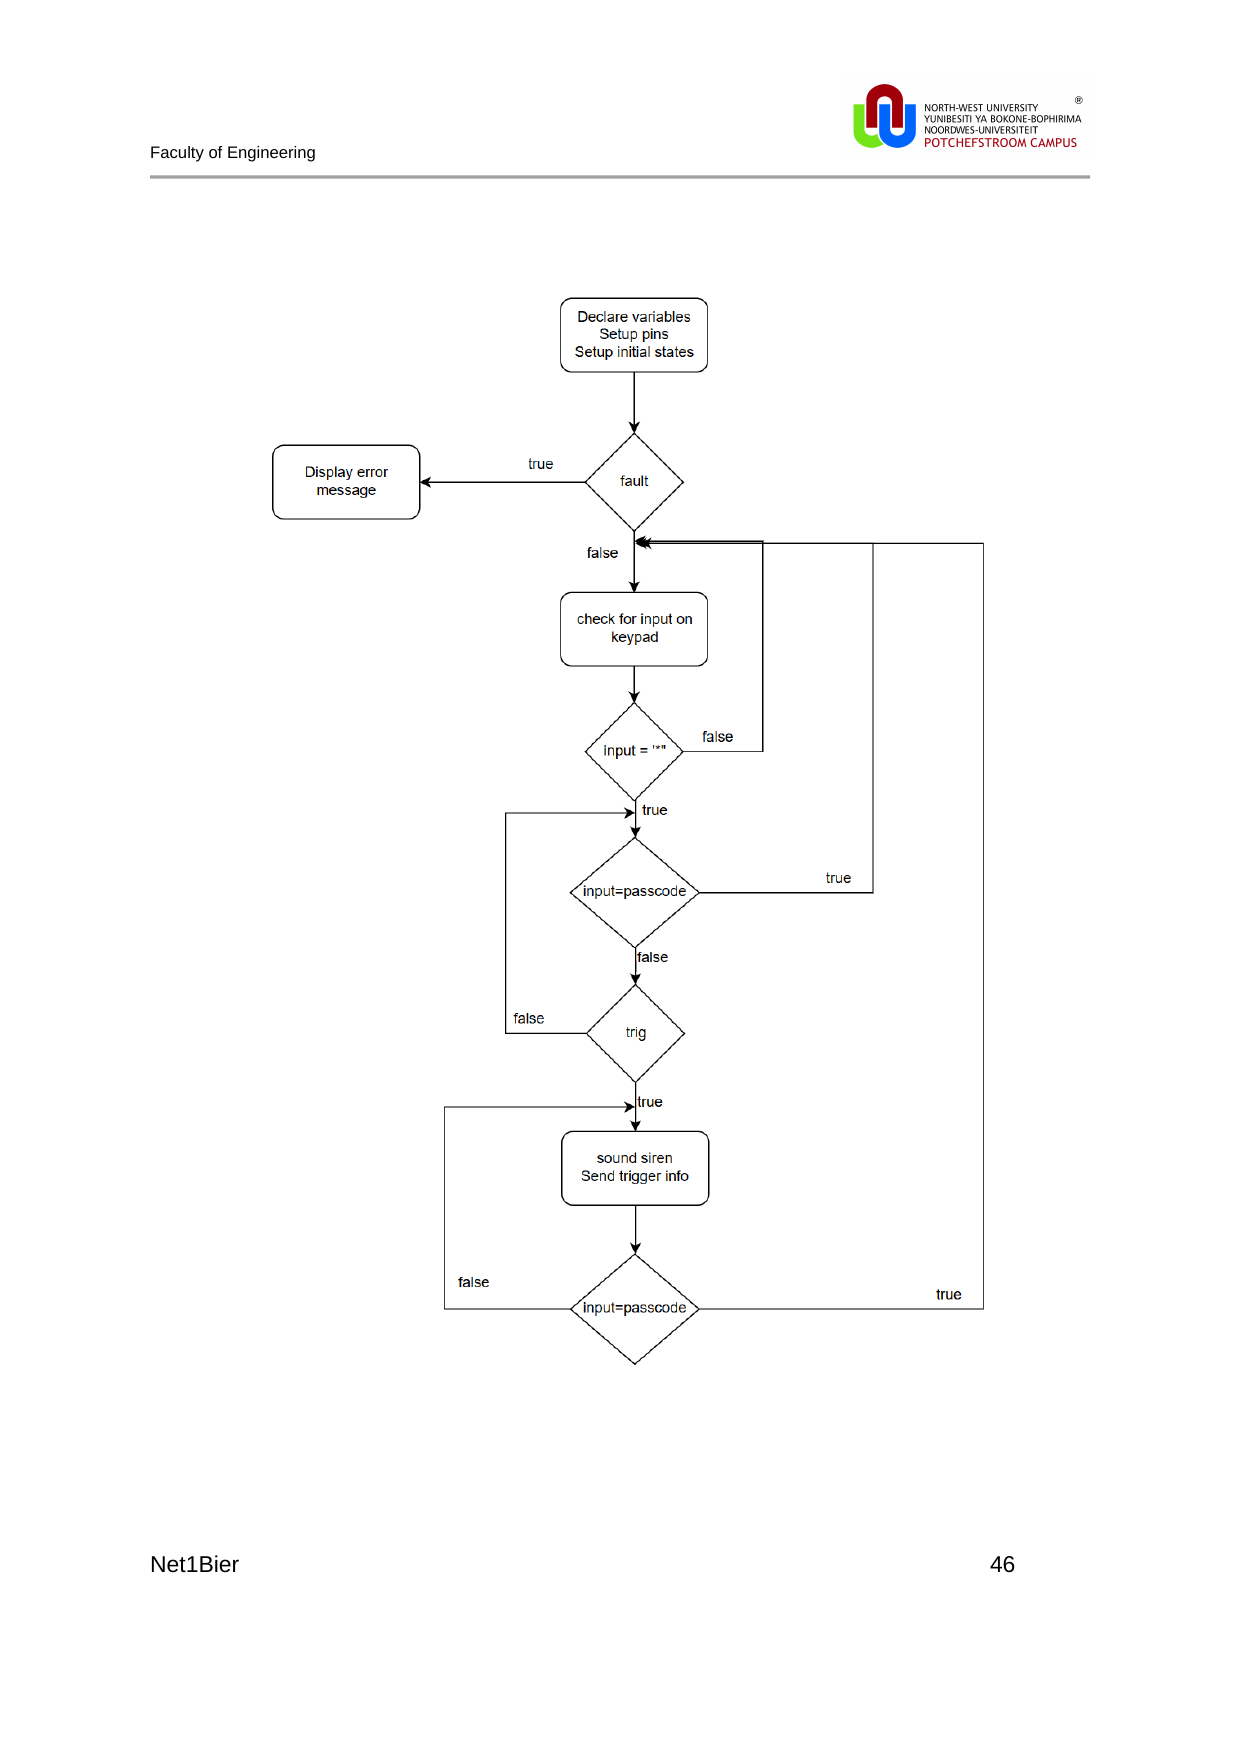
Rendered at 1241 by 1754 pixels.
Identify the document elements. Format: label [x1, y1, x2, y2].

picture [840, 73, 1095, 159]
picture [150, 240, 1090, 1411]
